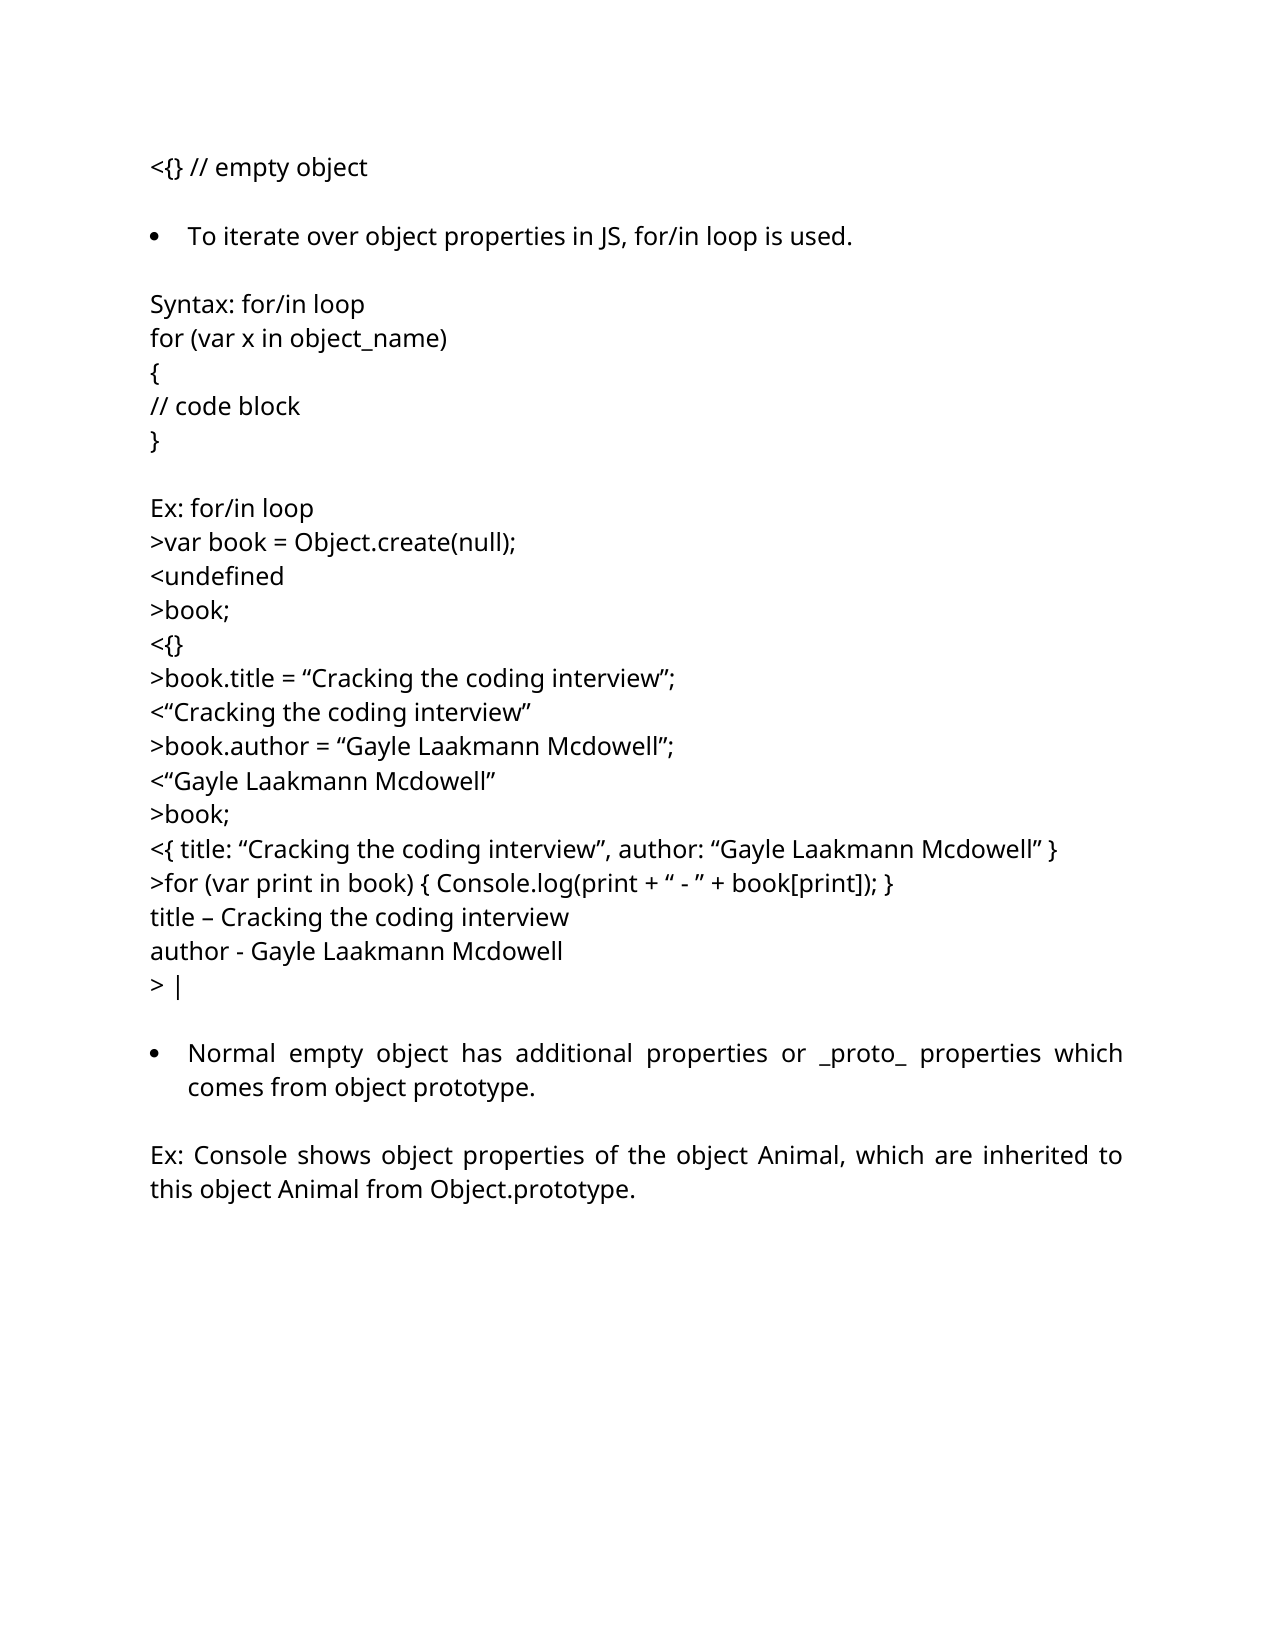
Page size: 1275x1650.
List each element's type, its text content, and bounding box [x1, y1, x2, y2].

text Ex: Console shows object properties of the object Animal, which are inherited to this object Animal from Object.prototype. [150, 1138, 1125, 1206]
text Syntax: for/in loop [150, 286, 1125, 320]
text // code block [150, 388, 1125, 422]
text >book; [150, 593, 1125, 627]
text >for (var print in book) { Console.log(print + “ - ” + book[print]); } [150, 865, 1125, 899]
text <“Cracking the coding interview” [150, 695, 1125, 729]
text > | [150, 967, 1125, 1002]
list To iterate over object properties in JS, for/in loop is used. [150, 218, 1125, 252]
text for (var x in object_name) [150, 320, 1125, 354]
text <{ title: “Cracking the coding interview”, author: “Gayle Laakmann Mcdowell” } [150, 831, 1125, 865]
text author - Gayle Laakmann Mcdowell [150, 933, 1125, 967]
text <{} // empty object [150, 150, 1125, 184]
text <{} [150, 627, 1125, 661]
list Normal empty object has additional properties or _proto_ properties which comes from object prototype. [150, 1036, 1125, 1104]
text } [150, 422, 1125, 457]
text { [150, 354, 1125, 388]
text <“Gayle Laakmann Mcdowell” [150, 763, 1125, 797]
text <undefined [150, 559, 1125, 593]
text title – Cracking the coding interview [150, 899, 1125, 933]
text >book.title = “Cracking the coding interview”; [150, 661, 1125, 695]
text >var book = Object.create(null); [150, 525, 1125, 559]
text >book.author = “Gayle Laakmann Mcdowell”; [150, 729, 1125, 763]
text >book; [150, 797, 1125, 831]
text Ex: for/in loop [150, 491, 1125, 525]
